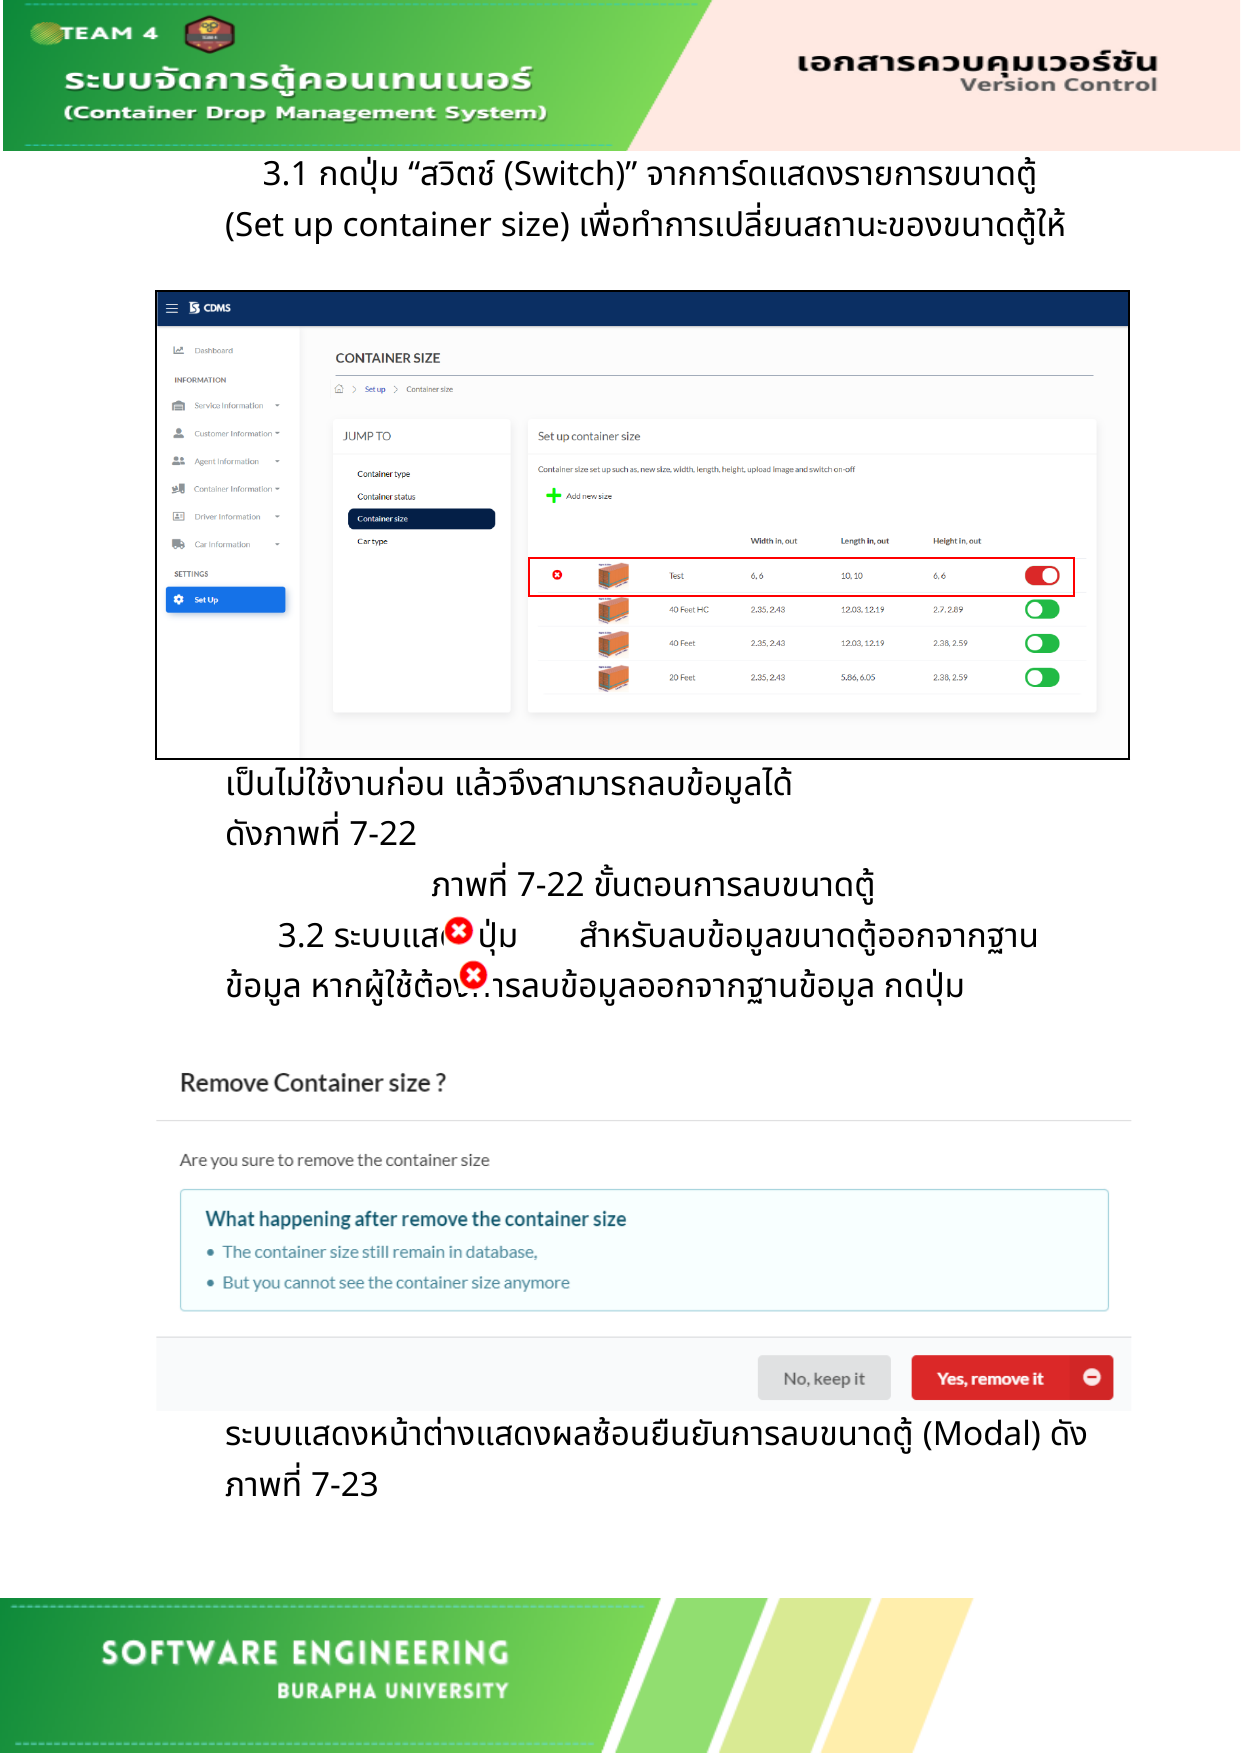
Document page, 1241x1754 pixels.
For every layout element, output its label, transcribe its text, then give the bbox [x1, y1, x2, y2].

picture [0, 1598, 1238, 1753]
picture [157, 292, 1128, 758]
picture [156, 1049, 1132, 1411]
picture [458, 958, 493, 993]
picture [443, 914, 479, 948]
text 3.2 ระบบแสดงปุ่ม สำหรับลบข้อมูลขนาดตู้ออกจากฐานข้อมูล หากผู้ใช้ต้องการลบข้อมูลออกจากฐานข้อมูล กดปุ่ม ระบบแสดงหน้าต่างแสดงผลซ้อนยืนยันการลบขนาดตู้ (Modal) ดังภาพที่ 7-23 [225, 1411, 1090, 1511]
text 3.1 กดปุ่ม “สวิตช์ (Switch)” จากการ์ดแสดงรายการขนาดตู้ (Set up container size) เพื่อทำการเปลี่ยนสถานะของขนาดตู้ให้เป็นไม่ใช้งานก่อน แล้วจึงสามารถลบข้อมูลได้ ดังภาพที่ 7-22 [225, 760, 1090, 861]
text ภาพที่ 7-22 ขั้นตอนการลบขนาดตู้ [225, 861, 1090, 911]
picture [3, 0, 1241, 151]
text 3.1 กดปุ่ม “สวิตช์ (Switch)” จากการ์ดแสดงรายการขนาดตู้ (Set up container size) เพื่อทำการเปลี่ยนสถานะของขนาดตู้ให้เป็นไม่ใช้งานก่อน แล้วจึงสามารถลบข้อมูลได้ ดังภาพที่ 7-22 [225, 150, 1090, 290]
text 3.2 ระบบแสดงปุ่ม สำหรับลบข้อมูลขนาดตู้ออกจากฐานข้อมูล หากผู้ใช้ต้องการลบข้อมูลออกจากฐานข้อมูล กดปุ่ม ระบบแสดงหน้าต่างแสดงผลซ้อนยืนยันการลบขนาดตู้ (Modal) ดังภาพที่ 7-23 [225, 911, 1090, 1049]
